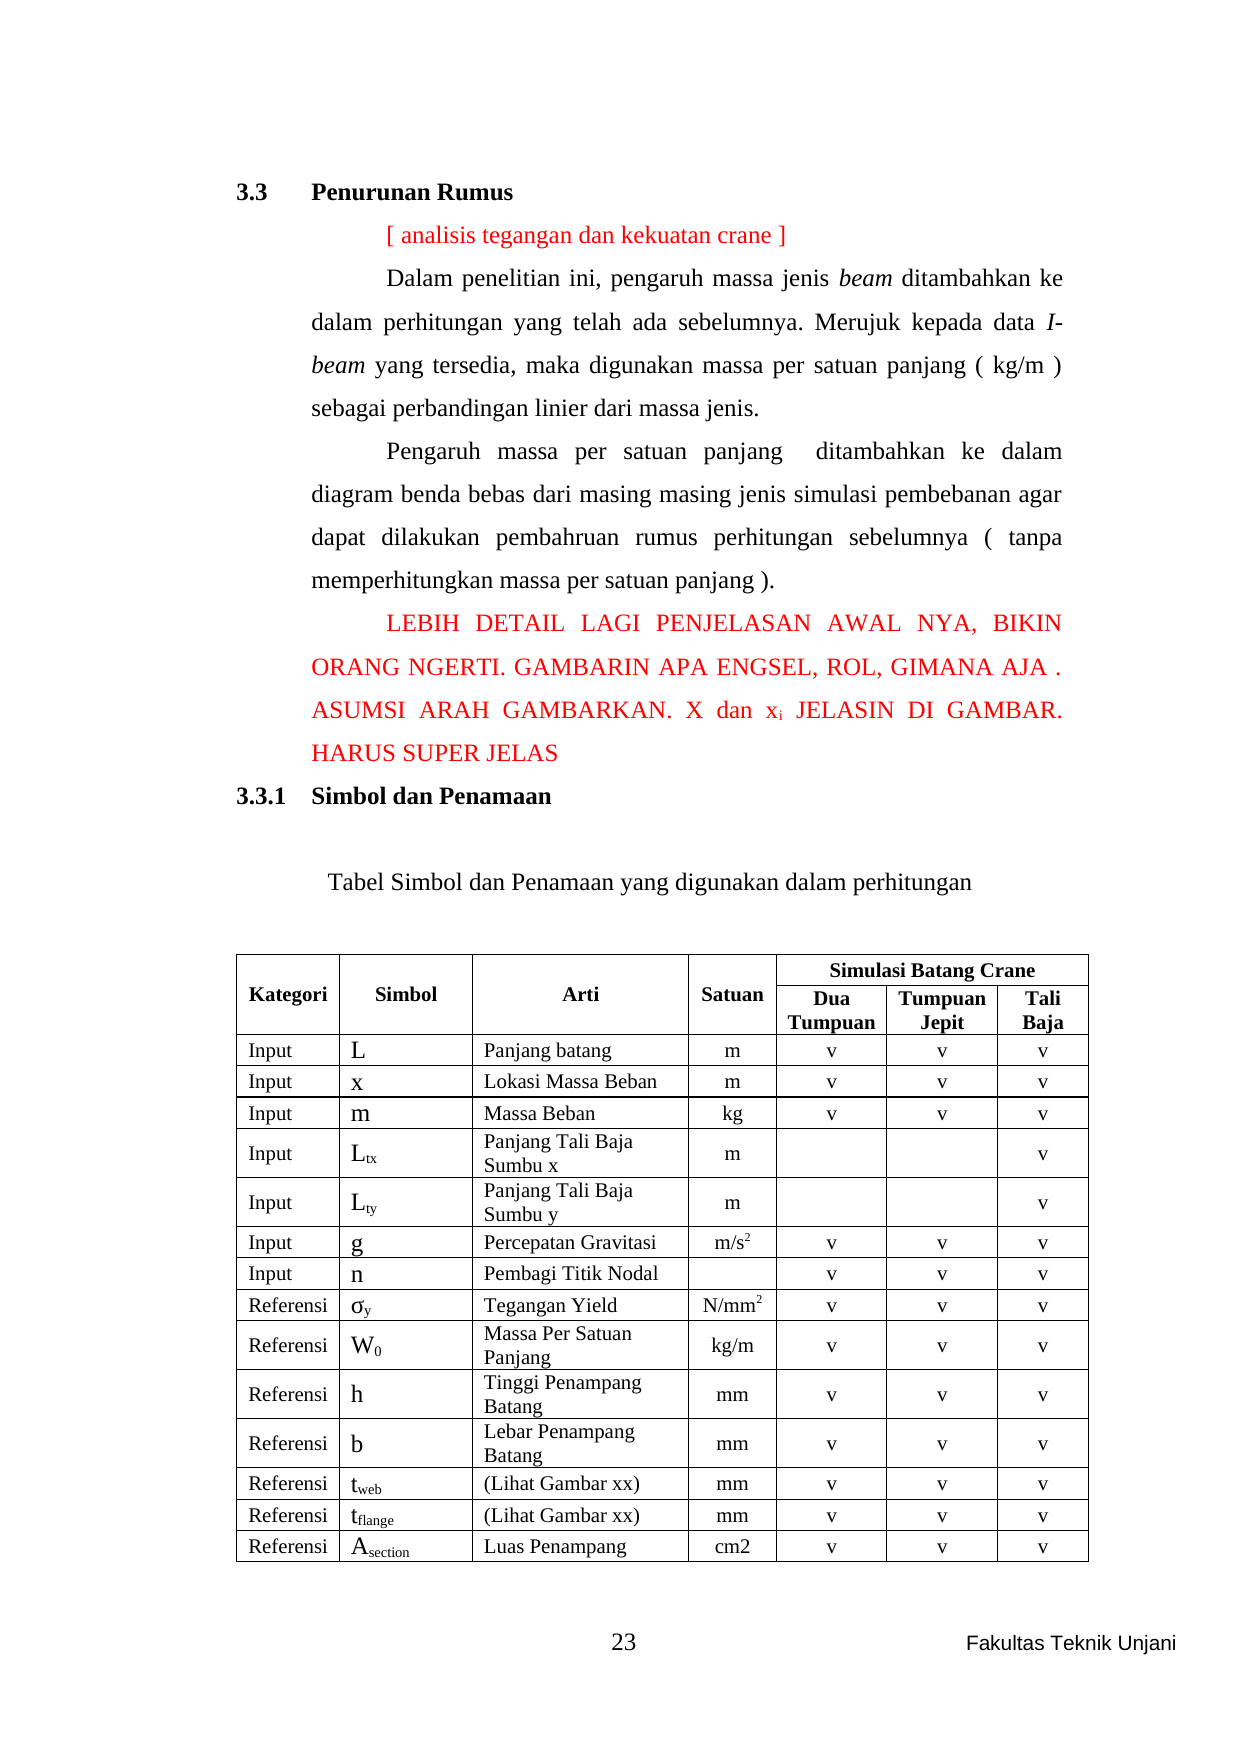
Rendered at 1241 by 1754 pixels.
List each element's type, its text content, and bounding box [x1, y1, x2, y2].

table_cell Massa Per Satuan Panjang [473, 1321, 688, 1369]
table_cell v [777, 1419, 886, 1467]
table_cell v [998, 1290, 1088, 1320]
table_cell Input [237, 1178, 339, 1226]
text Tabel Simbol dan Penamaan yang digunakan dalam perhitungan [236, 867, 1063, 896]
table_cell v [887, 1531, 997, 1561]
table_cell Referensi [237, 1500, 339, 1530]
table_cell (Lihat Gambar xx) [473, 1468, 688, 1498]
table_cell Input [237, 1129, 339, 1177]
table_cell v [777, 1468, 886, 1498]
table_cell cm2 [689, 1531, 776, 1561]
table_cell v [998, 1066, 1088, 1096]
table_cell m [340, 1098, 472, 1128]
table_cell Referensi [237, 1321, 339, 1369]
table_cell mm [689, 1370, 776, 1418]
table_cell Lty [340, 1178, 472, 1226]
table_cell Massa Beban [473, 1098, 688, 1128]
table_cell Luas Penampang [473, 1531, 688, 1561]
table_cell v [887, 1035, 997, 1065]
table_cell Tegangan Yield [473, 1290, 688, 1320]
table_cell Referensi [237, 1370, 339, 1418]
table_cell Lebar Penampang Batang [473, 1419, 688, 1467]
table_cell v [998, 1035, 1088, 1065]
table_cell Panjang Tali Baja Sumbu x [473, 1129, 688, 1177]
table_cell v [887, 1227, 997, 1257]
table_cell v [887, 1258, 997, 1288]
table_header Satuan [689, 955, 776, 1034]
table_cell Tumpuan Jepit [887, 986, 997, 1034]
table_cell Lokasi Massa Beban [473, 1066, 688, 1096]
table_cell v [777, 1531, 886, 1561]
table_cell [887, 1178, 997, 1226]
table_cell Asection [340, 1531, 472, 1561]
table_cell Tinggi Penampang Batang [473, 1370, 688, 1418]
table_cell W0 [340, 1321, 472, 1369]
table_cell σy [340, 1290, 472, 1320]
table_cell tweb [340, 1468, 472, 1498]
table_cell [777, 1129, 886, 1177]
text LEBIH DETAIL LAGI PENJELASAN AWAL NYA, BIKIN ORANG NGERTI. GAMBARIN APA ENGSEL, ROL, GIMANA AJA . ASUMSI ARAH GAMBARKAN. X dan xi JELASIN DI GAMBAR. HARUS SUPER JELAS [311, 608, 1063, 767]
table_cell Referensi [237, 1419, 339, 1467]
table_header Simulasi Batang Crane [777, 955, 1088, 985]
table_cell mm [689, 1468, 776, 1498]
table_cell x [340, 1066, 472, 1096]
table_cell v [998, 1321, 1088, 1369]
table_cell Input [237, 1227, 339, 1257]
table_cell tflange [340, 1500, 472, 1530]
text Dalam penelitian ini, pengaruh massa jenis beam ditambahkan ke dalam perhitungan yang telah ada sebelumnya. Merujuk kepada data I-beam yang tersedia, maka digunakan massa per satuan panjang ( kg/m ) sebagai perbandingan linier dari massa jenis. [311, 263, 1063, 422]
table_cell Dua Tumpuan [777, 986, 886, 1034]
table_cell mm [689, 1500, 776, 1530]
table_cell [887, 1129, 997, 1177]
table_cell v [998, 1129, 1088, 1177]
table_cell v [998, 1370, 1088, 1418]
table_cell v [887, 1500, 997, 1530]
table_cell v [998, 1500, 1088, 1530]
table_cell [777, 1178, 886, 1226]
table_cell v [887, 1290, 997, 1320]
table_cell v [998, 1531, 1088, 1561]
table_cell v [998, 1227, 1088, 1257]
table_cell Input [237, 1035, 339, 1065]
table_cell Panjang batang [473, 1035, 688, 1065]
table_cell m [689, 1178, 776, 1226]
table_cell m [689, 1129, 776, 1177]
table_cell m/s2 [689, 1227, 776, 1257]
table_cell mm [689, 1419, 776, 1467]
table_cell v [777, 1035, 886, 1065]
table_cell kg/m [689, 1321, 776, 1369]
subtitle 3.3.1 Simbol dan Penamaan [236, 781, 1063, 810]
table_cell Input [237, 1066, 339, 1096]
table_cell Input [237, 1258, 339, 1288]
table_cell h [340, 1370, 472, 1418]
table_cell Referensi [237, 1468, 339, 1498]
text [ analisis tegangan dan kekuatan crane ] [311, 220, 1063, 249]
table_cell N/mm2 [689, 1290, 776, 1320]
subtitle 3.3 Penurunan Rumus [236, 177, 1063, 206]
table_cell g [340, 1227, 472, 1257]
table_cell m [689, 1035, 776, 1065]
table_cell v [777, 1290, 886, 1320]
table_cell m [689, 1066, 776, 1096]
table_cell Input [237, 1098, 339, 1128]
table_cell v [887, 1468, 997, 1498]
table_cell L [340, 1035, 472, 1065]
table_cell v [998, 1258, 1088, 1288]
table_cell v [777, 1066, 886, 1096]
table_cell v [998, 1178, 1088, 1226]
table_cell v [887, 1321, 997, 1369]
table_cell Percepatan Gravitasi [473, 1227, 688, 1257]
table_header Simbol [340, 955, 472, 1034]
table_cell v [777, 1370, 886, 1418]
table_cell v [887, 1419, 997, 1467]
table_cell Referensi [237, 1290, 339, 1320]
table_cell Panjang Tali Baja Sumbu y [473, 1178, 688, 1226]
table_cell v [998, 1098, 1088, 1128]
table_header Kategori [237, 955, 339, 1034]
table_cell v [998, 1419, 1088, 1467]
table_header Arti [473, 955, 688, 1034]
table_cell kg [689, 1098, 776, 1128]
table_cell v [777, 1258, 886, 1288]
table_cell Ltx [340, 1129, 472, 1177]
table_cell Tali Baja [998, 986, 1088, 1034]
table_cell v [887, 1098, 997, 1128]
table_cell v [777, 1500, 886, 1530]
table_cell n [340, 1258, 472, 1288]
table_cell v [998, 1468, 1088, 1498]
table_cell Pembagi Titik Nodal [473, 1258, 688, 1288]
text Pengaruh massa per satuan panjang ditambahkan ke dalam diagram benda bebas dari masing masing jenis simulasi pembebanan agar dapat dilakukan pembahruan rumus perhitungan sebelumnya ( tanpa memperhitungkan massa per satuan panjang ). [311, 436, 1063, 594]
table_cell [689, 1258, 776, 1288]
table_cell b [340, 1419, 472, 1467]
table_cell v [887, 1066, 997, 1096]
table_cell v [777, 1321, 886, 1369]
table_cell (Lihat Gambar xx) [473, 1500, 688, 1530]
table_cell v [887, 1370, 997, 1418]
table_cell v [777, 1098, 886, 1128]
table_cell Referensi [237, 1531, 339, 1561]
table_cell v [777, 1227, 886, 1257]
